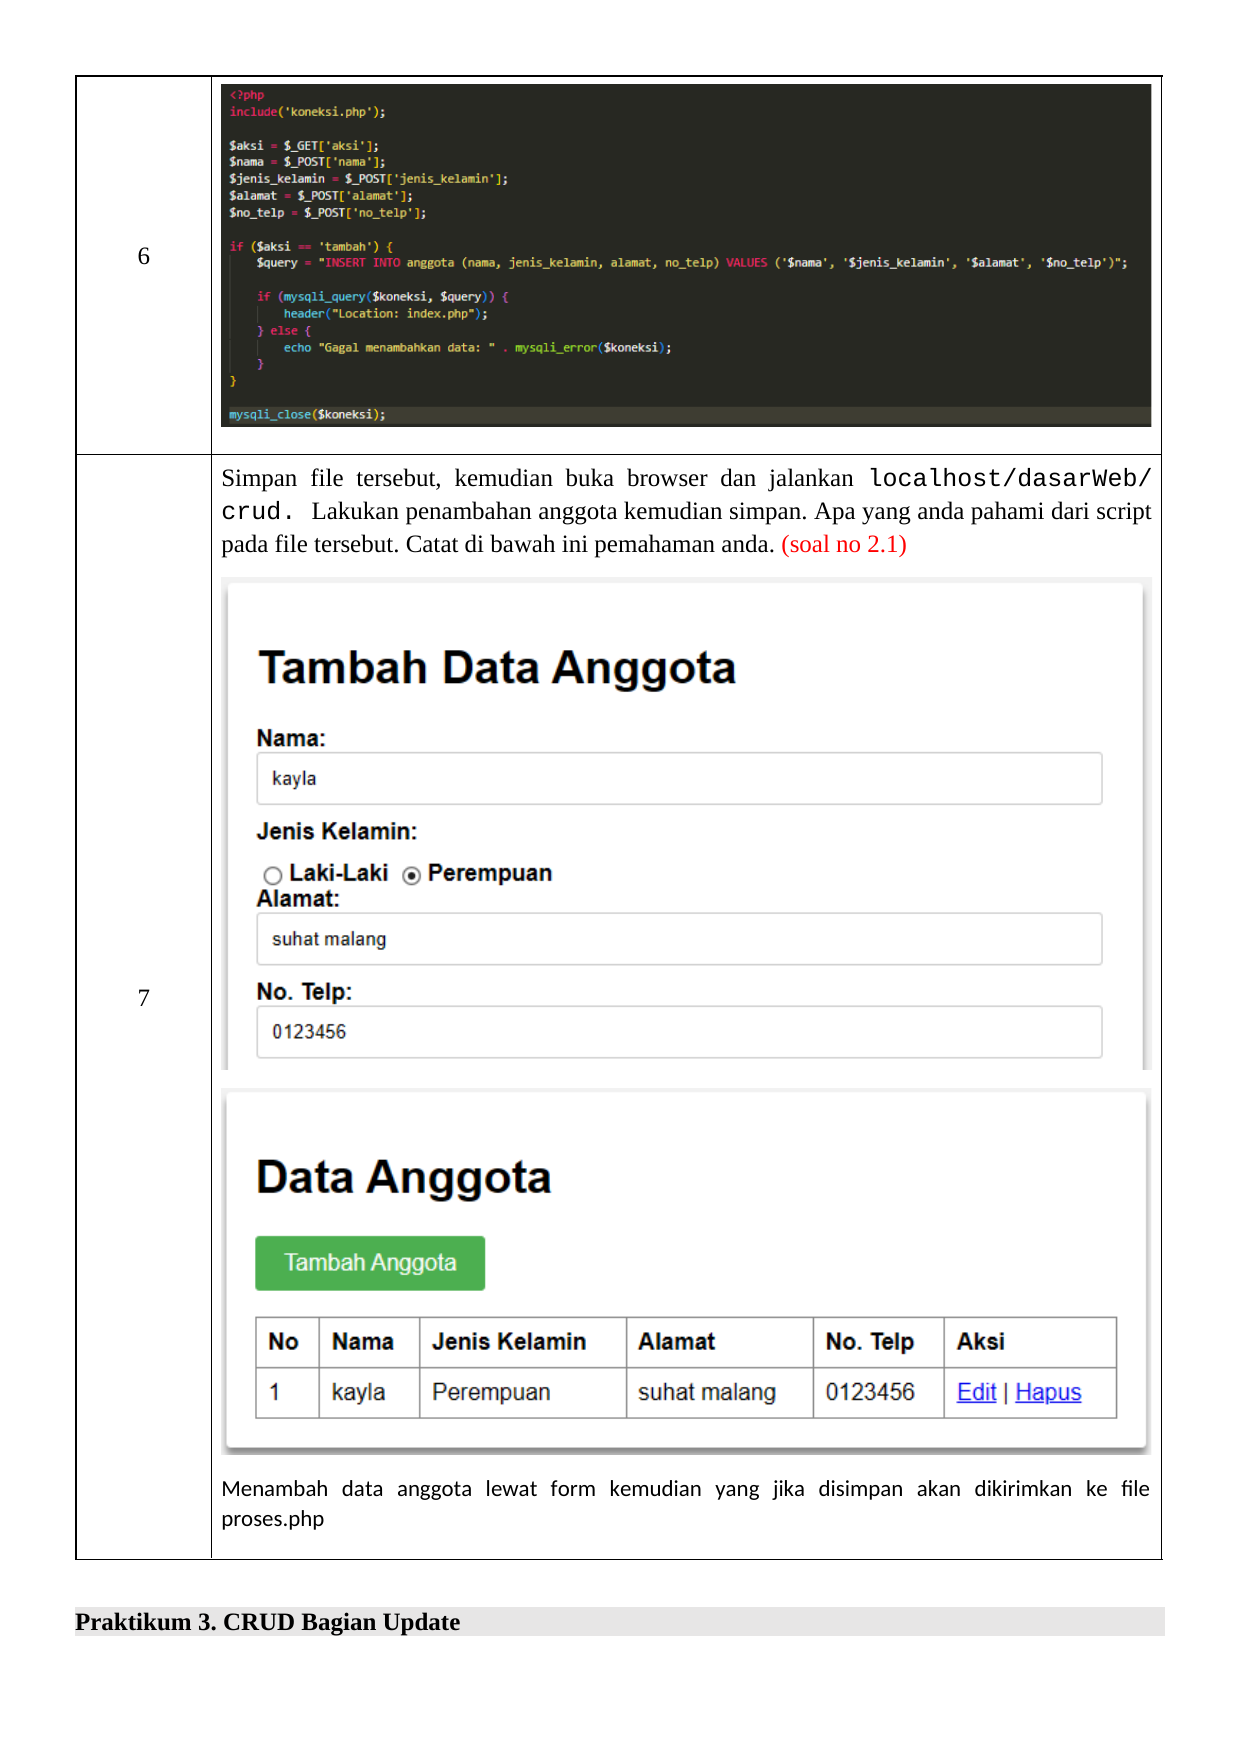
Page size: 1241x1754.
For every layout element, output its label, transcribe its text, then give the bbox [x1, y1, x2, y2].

table_cell 7 [77, 455, 211, 1558]
table_cell Simpan file tersebut, kemudian buka browser dan jalankan localhost/dasarWeb/ crud. Lakukan penambahan anggota kemudian simpan. Apa yang anda pahami dari script pada file tersebut. Catat di bawah ini pemahaman anda. (soal no 2.1) Menambah data anggota lewat form kemudian yang jika disimpan akan dikirimkan ke file proses.php [212, 455, 1161, 1558]
table_cell 6 [77, 77, 211, 454]
table_cell [212, 77, 1161, 454]
picture [221, 1088, 1152, 1455]
text Praktikum 3. CRUD Bagian Update [75, 1607, 1165, 1636]
picture [221, 84, 1152, 427]
picture [221, 577, 1153, 1070]
